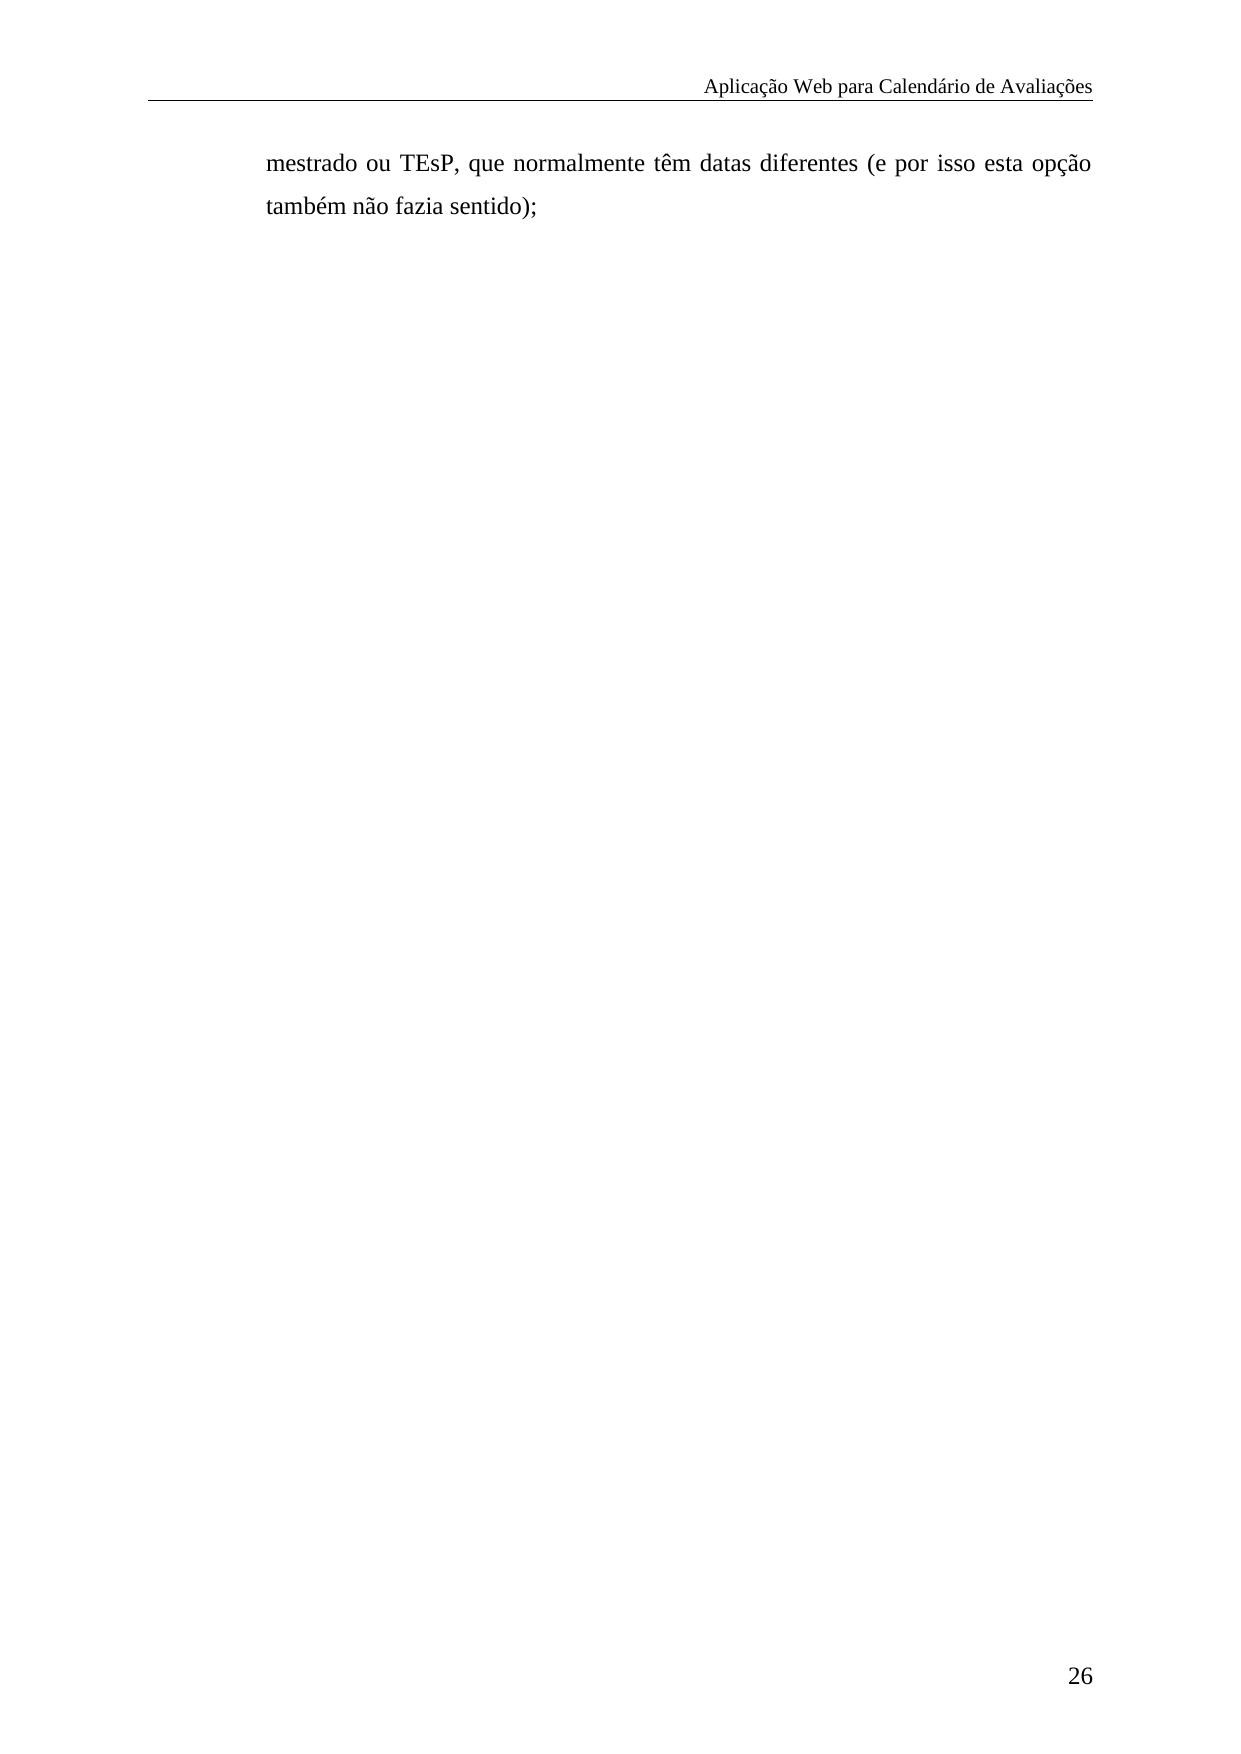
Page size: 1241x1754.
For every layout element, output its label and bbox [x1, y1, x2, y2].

list [266, 148, 1093, 219]
